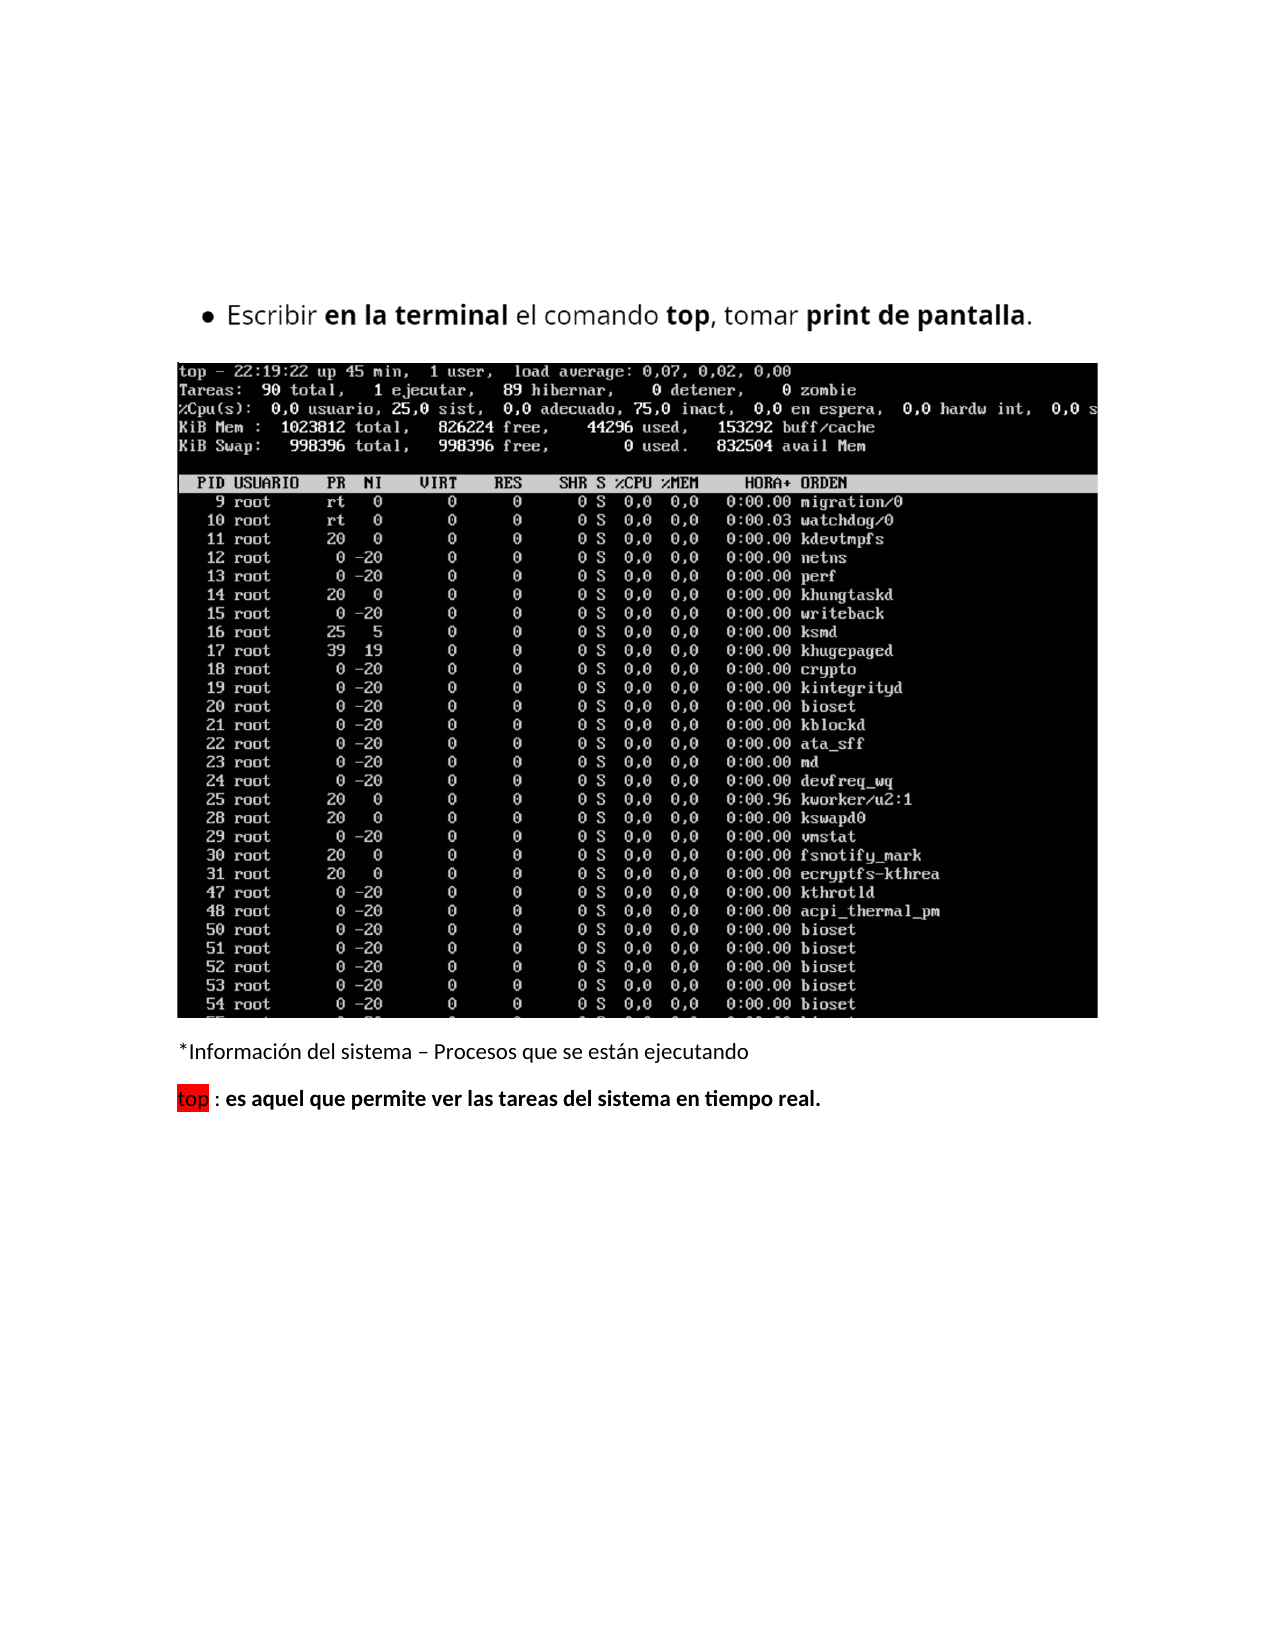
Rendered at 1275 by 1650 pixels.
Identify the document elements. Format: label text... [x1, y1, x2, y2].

picture [177, 362, 1098, 1018]
text *Información del sistema – Procesos que se están ejecutando [177, 1037, 1098, 1065]
text top : es aquel que permite ver las tareas del sistema en tiempo real. [209, 1084, 1098, 1112]
picture [177, 288, 1098, 344]
